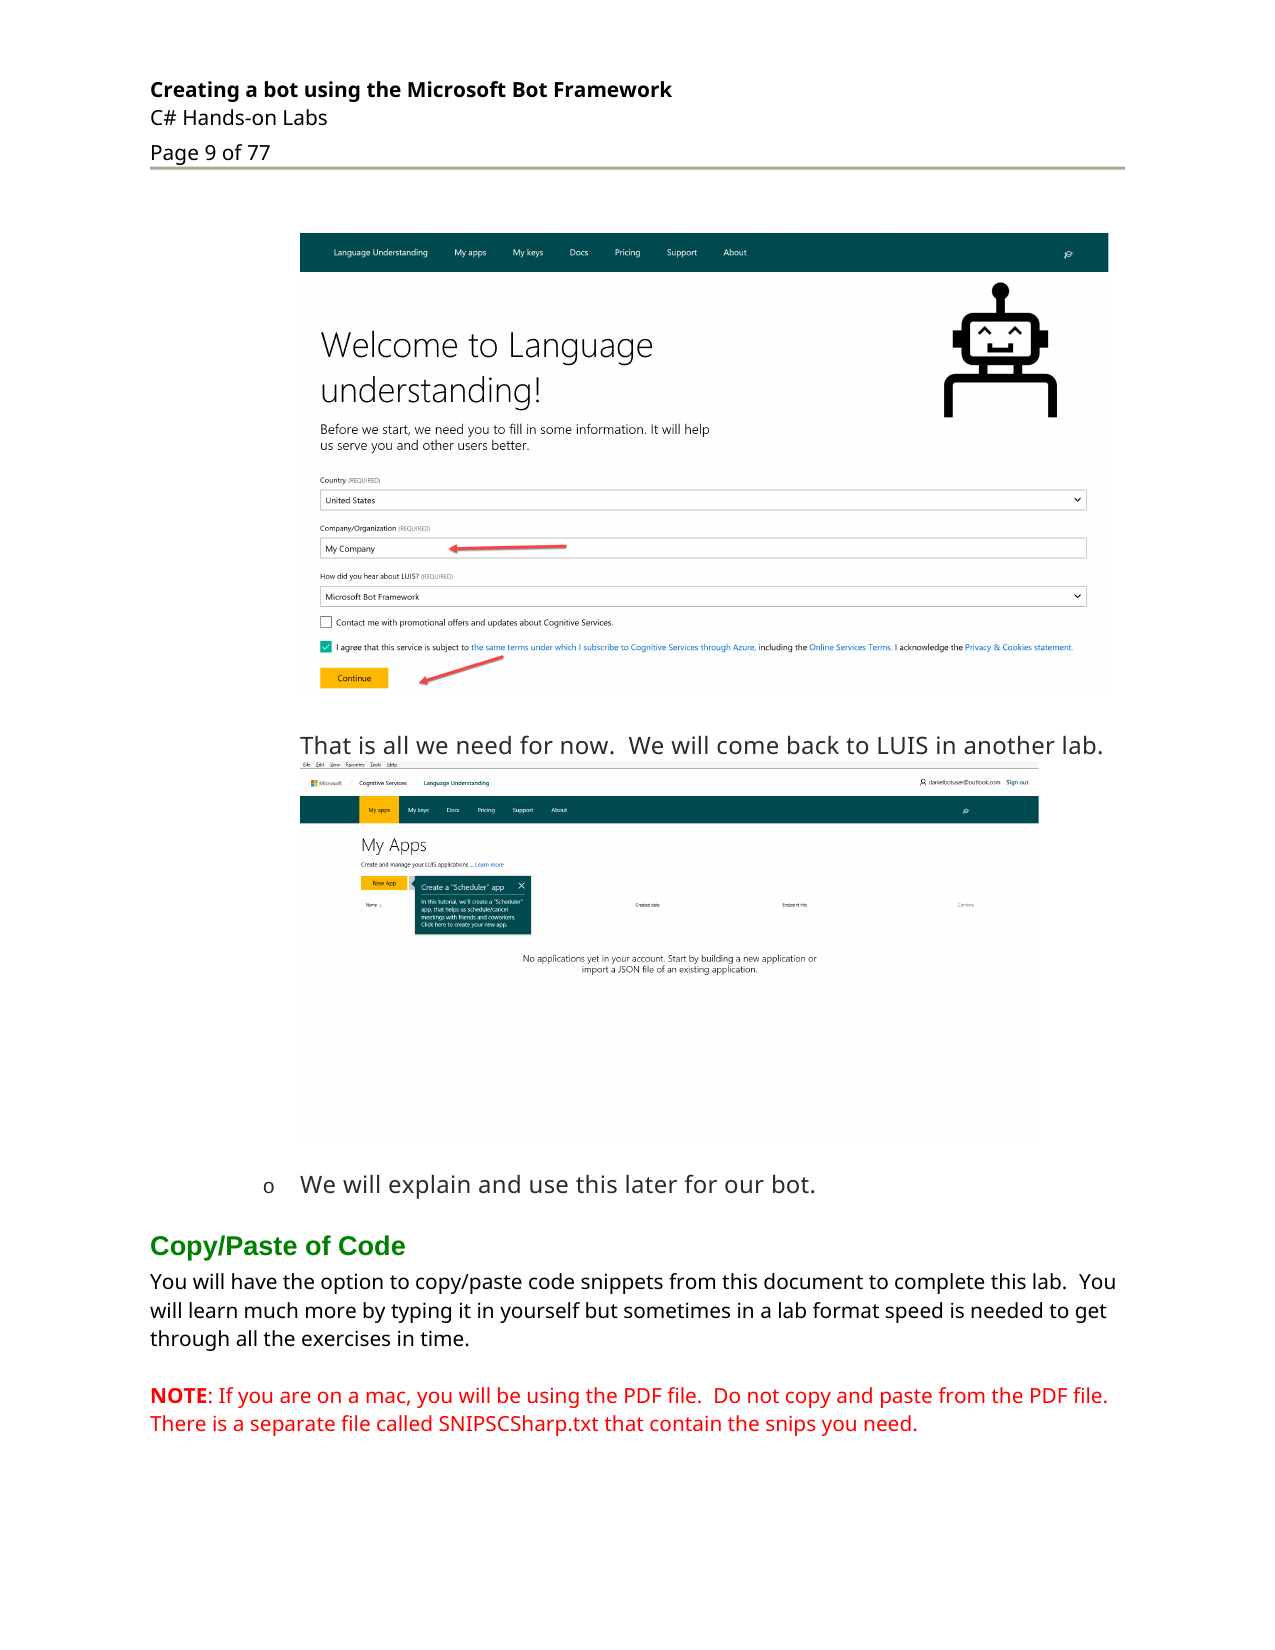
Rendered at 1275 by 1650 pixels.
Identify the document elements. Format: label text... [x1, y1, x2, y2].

picture [300, 233, 1109, 697]
subtitle Copy/Paste of Code [150, 1230, 1125, 1261]
picture [300, 761, 1039, 1140]
list We will explain and use this later for our bot. [262, 1168, 1125, 1201]
text You will have the option to copy/paste code snippets from this document to complete this lab. You will learn much more by typing it in yourself but sometimes in a lab format speed is needed to get through all the exercises in time. NOTE: If you are on a mac, you will be using the PDF file. Do not copy and paste from the PDF file. There is a separate file called SNIPSCSharp.txt that contain the snips you need. [150, 1267, 1125, 1438]
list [262, 201, 1125, 1168]
